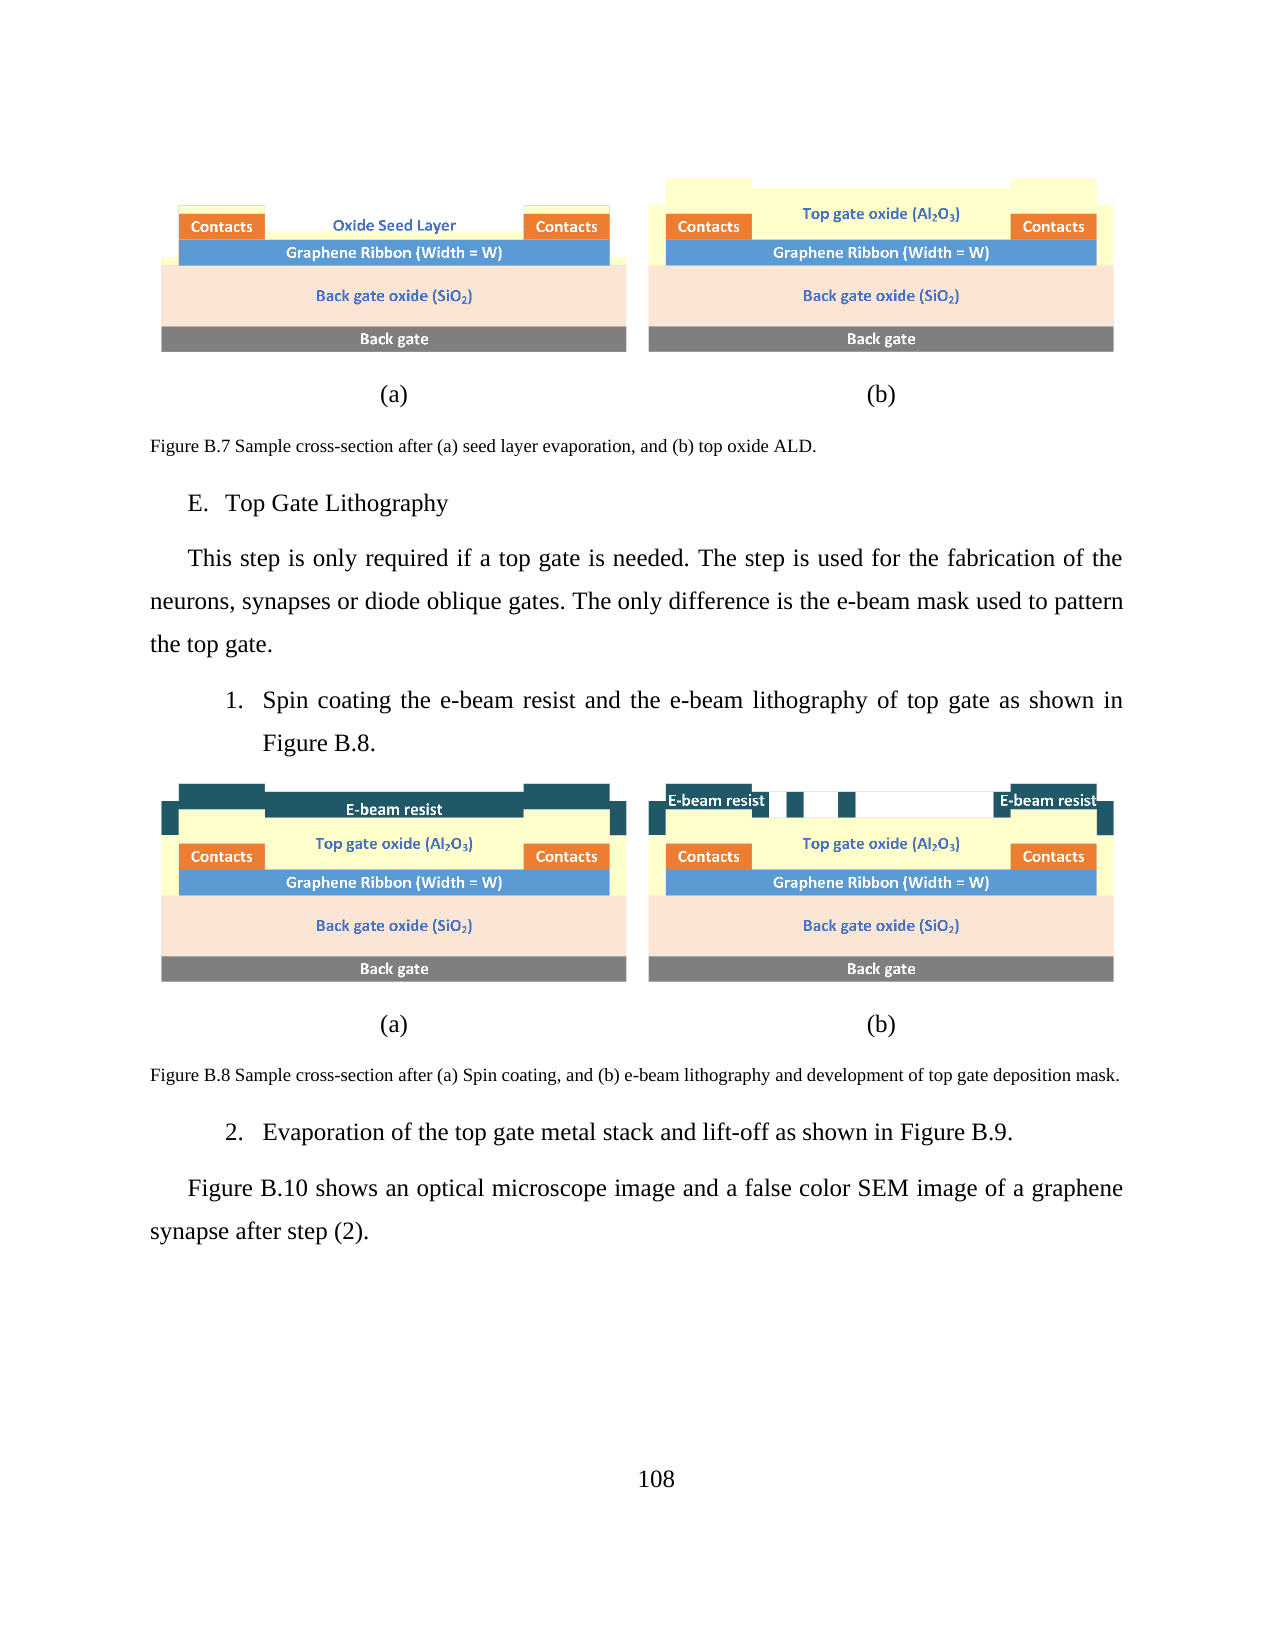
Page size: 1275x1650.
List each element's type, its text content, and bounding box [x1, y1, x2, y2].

table_header (b) [638, 784, 1125, 1064]
table_header (b) [638, 150, 1125, 434]
text This step is only required if a top gate is needed. The step is used for the fabrication of the neurons, synapses or diode oblique gates. The only difference is the e-beam mask used to pattern the top gate. [150, 543, 1125, 658]
text Figure ‎B.10 shows an optical microscope image and a false color SEM image of a graphene synapse after step (2). [150, 1173, 1125, 1245]
text Figure ‎B.8 Sample cross-section after (a) Spin coating, and (b) e-beam lithography and development of top gate deposition mask. [150, 1064, 1125, 1086]
picture [648, 783, 1114, 982]
table_header (a) [150, 784, 637, 1064]
list Top Gate Lithography [165, 488, 1125, 516]
picture [161, 205, 627, 352]
picture [648, 179, 1114, 352]
text Figure ‎B.7 Sample cross-section after (a) seed layer evaporation, and (b) top oxide ALD. [150, 434, 1125, 456]
list Spin coating the e-beam resist and the e-beam lithography of top gate as shown in Figure ‎B.8. [225, 685, 1125, 757]
picture [161, 783, 627, 982]
list Evaporation of the top gate metal stack and lift-off as shown in Figure ‎B.9. [225, 1117, 1125, 1146]
table_header (a) [150, 150, 637, 434]
